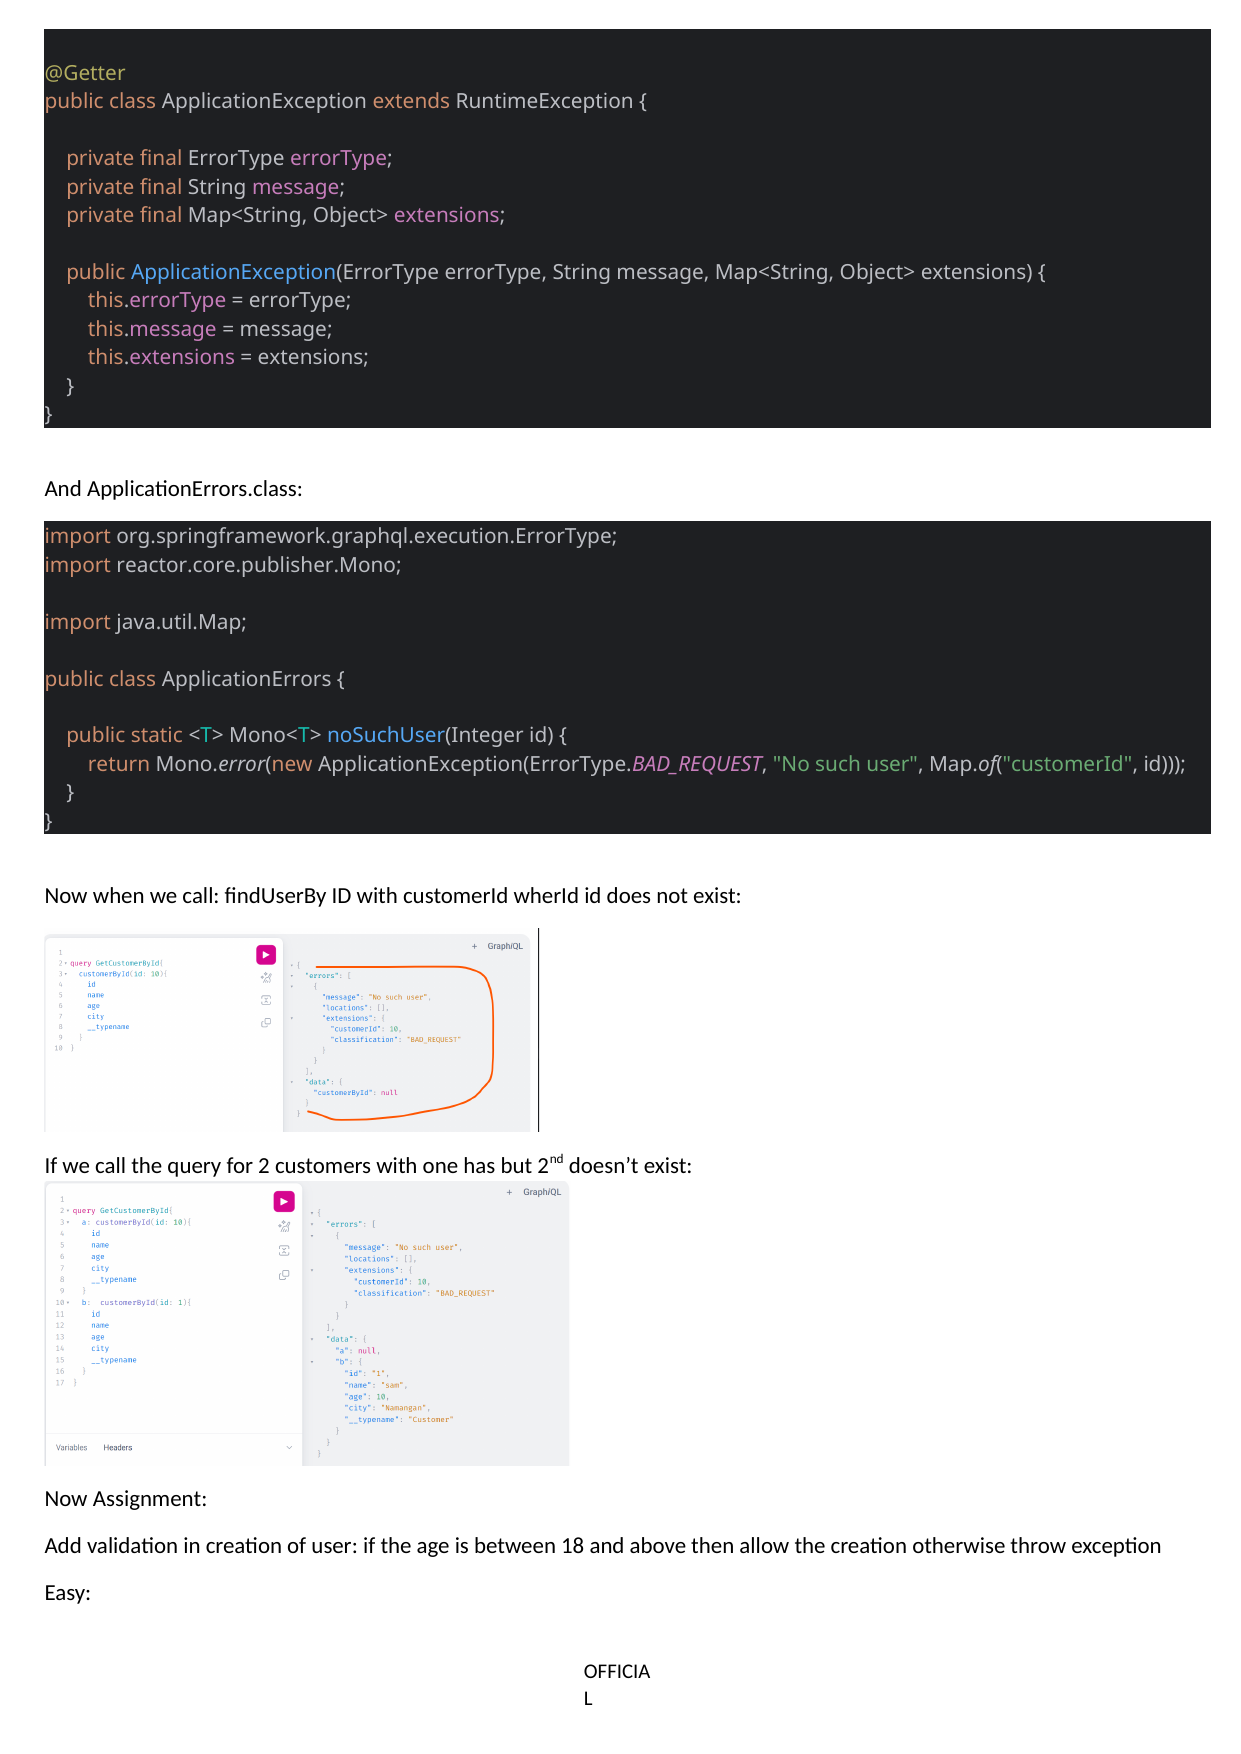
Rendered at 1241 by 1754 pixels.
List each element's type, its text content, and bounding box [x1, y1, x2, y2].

text Now when we call: findUserBy ID with customerId wherId id does not exist: [44, 881, 1211, 909]
text And ApplicationErrors.class: [44, 474, 1211, 503]
text import org.springframework.graphql.execution.ErrorType; import reactor.core.publisher.Mono; import java.util.Map; public class ApplicationErrors { public static <T> Mono<T> noSuchUser(Integer id) { return Mono.error(new ApplicationException(ErrorType.BAD_REQUEST, "No such user", Map.of("customerId", id))); } } [44, 521, 1211, 834]
text Add validation in creation of user: if the age is between 18 and above then allow the creation otherwise throw exception [44, 1531, 1211, 1559]
picture [44, 1181, 571, 1466]
picture [44, 928, 540, 1132]
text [44, 29, 1211, 428]
text Now Assignment: [44, 1484, 1211, 1512]
text Easy: [44, 1578, 1211, 1606]
